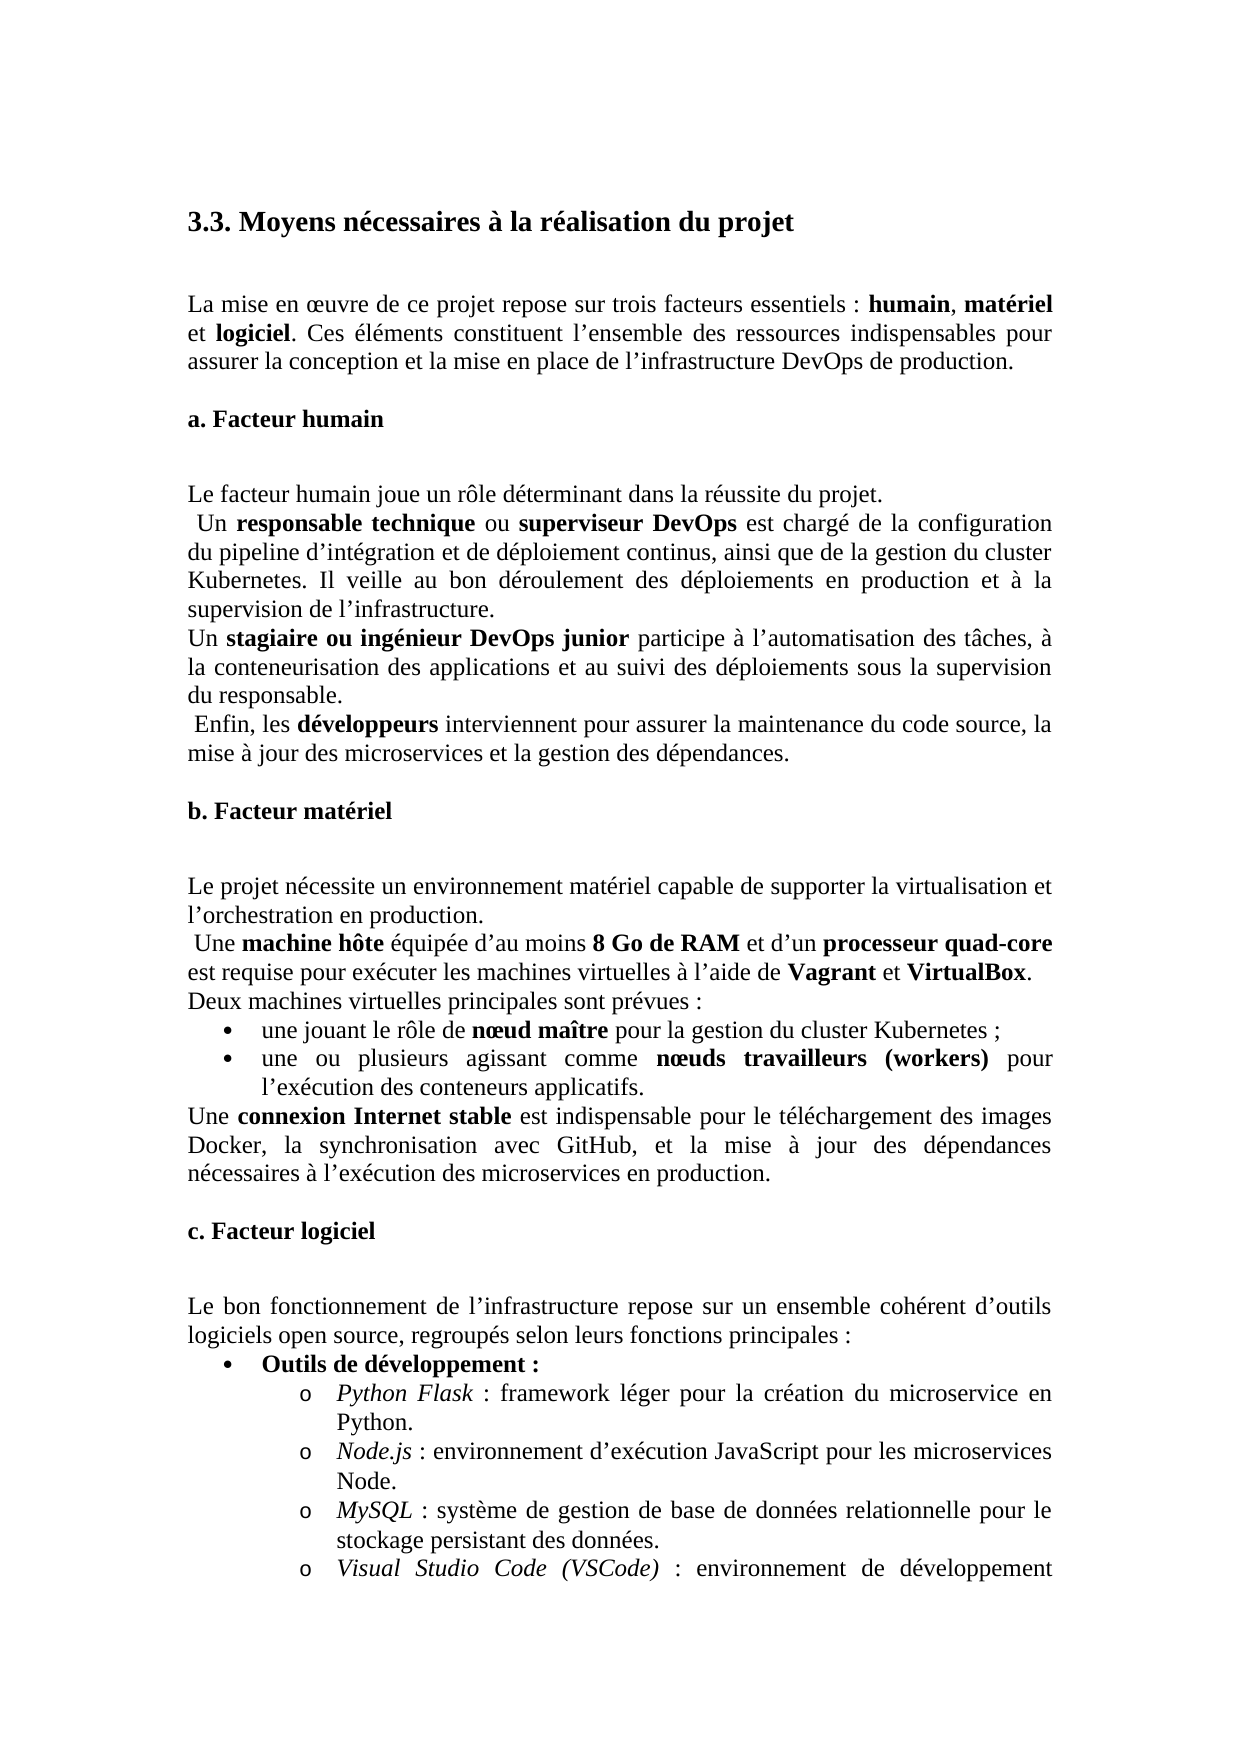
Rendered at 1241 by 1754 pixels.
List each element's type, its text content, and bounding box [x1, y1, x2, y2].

text Le facteur humain joue un rôle déterminant dans la réussite du projet. Un responsable technique ou superviseur DevOps est chargé de la configuration du pipeline d’intégration et de déploiement continus, ainsi que de la gestion du cluster Kubernetes. Il veille au bon déroulement des déploiements en production et à la supervision de l’infrastructure. [187, 479, 1053, 623]
text Le projet nécessite un environnement matériel capable de supporter la virtualisation et l’orchestration en production. Une machine hôte équipée d’au moins 8 Go de RAM et d’un processeur quad-core est requise pour exécuter les machines virtuelles à l’aide de Vagrant et VirtualBox. [187, 871, 1053, 986]
list Node.js : environnement d’exécution JavaScript pour les microservices Node. [299, 1436, 1053, 1495]
text Une connexion Internet stable est indispensable pour le téléchargement des images Docker, la synchronisation avec GitHub, et la mise à jour des dépendances nécessaires à l’exécution des microservices en production. [187, 1101, 1053, 1187]
subtitle b. Facteur matériel [187, 796, 1053, 825]
subtitle 3.3. Moyens nécessaires à la réalisation du projet [187, 204, 1053, 237]
text Deux machines virtuelles principales sont prévues : [187, 986, 1053, 1015]
list Outils de développement : [224, 1349, 1053, 1378]
subtitle c. Facteur logiciel [187, 1216, 1053, 1245]
text La mise en œuvre de ce projet repose sur trois facteurs essentiels : humain, matériel et logiciel. Ces éléments constituent l’ensemble des ressources indispensables pour assurer la conception et la mise en place de l’infrastructure DevOps de production. [187, 289, 1053, 375]
text Un stagiaire ou ingénieur DevOps junior participe à l’automatisation des tâches, à la conteneurisation des applications et au suivi des déploiements sous la supervision du responsable. Enfin, les développeurs interviennent pour assurer la maintenance du code source, la mise à jour des microservices et la gestion des dépendances. [187, 623, 1053, 767]
text Le bon fonctionnement de l’infrastructure repose sur un ensemble cohérent d’outils logiciels open source, regroupés selon leurs fonctions principales : [187, 1291, 1053, 1349]
list Python Flask : framework léger pour la création du microservice en Python. [299, 1378, 1053, 1436]
list une jouant le rôle de nœud maître pour la gestion du cluster Kubernetes ; [224, 1015, 1053, 1043]
list MySQL : système de gestion de base de données relationnelle pour le stockage persistant des données. [299, 1495, 1053, 1553]
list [299, 1553, 1053, 1583]
subtitle a. Facteur humain [187, 404, 1053, 433]
list une ou plusieurs agissant comme nœuds travailleurs (workers) pour l’exécution des conteneurs applicatifs. [224, 1043, 1053, 1101]
